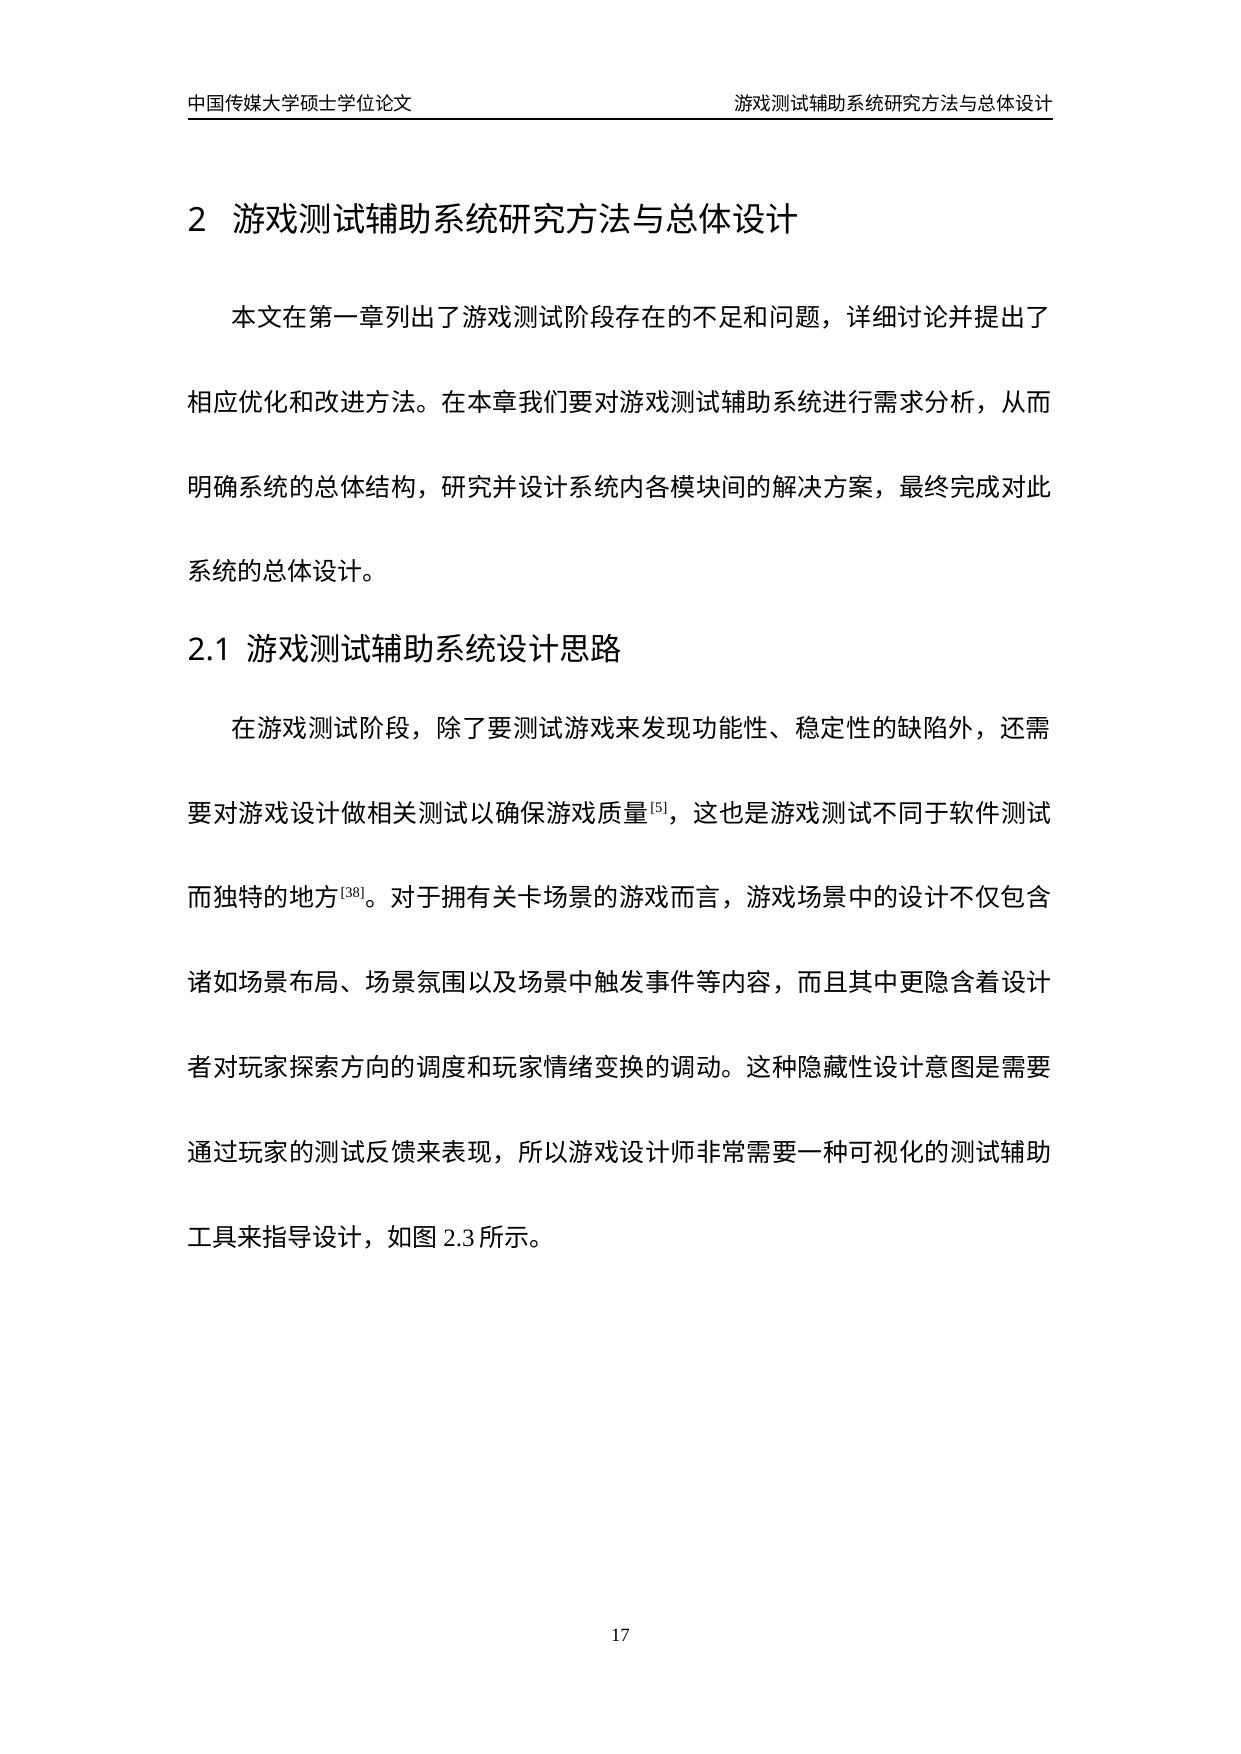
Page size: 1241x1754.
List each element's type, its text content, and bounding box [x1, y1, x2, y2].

subtitle 游戏测试辅助系统研究方法与总体设计 [187, 183, 1053, 251]
text 本文在第一章列出了游戏测试阶段存在的不足和问题，详细讨论并提出了相应优化和改进方法。在本章我们要对游戏测试辅助系统进行需求分析，从而明确系统的总体结构，研究并设计系统内各模块间的解决方案，最终完成对此系统的总体设计。 [187, 281, 1053, 604]
subtitle 游戏测试辅助系统设计思路 [187, 613, 1053, 681]
